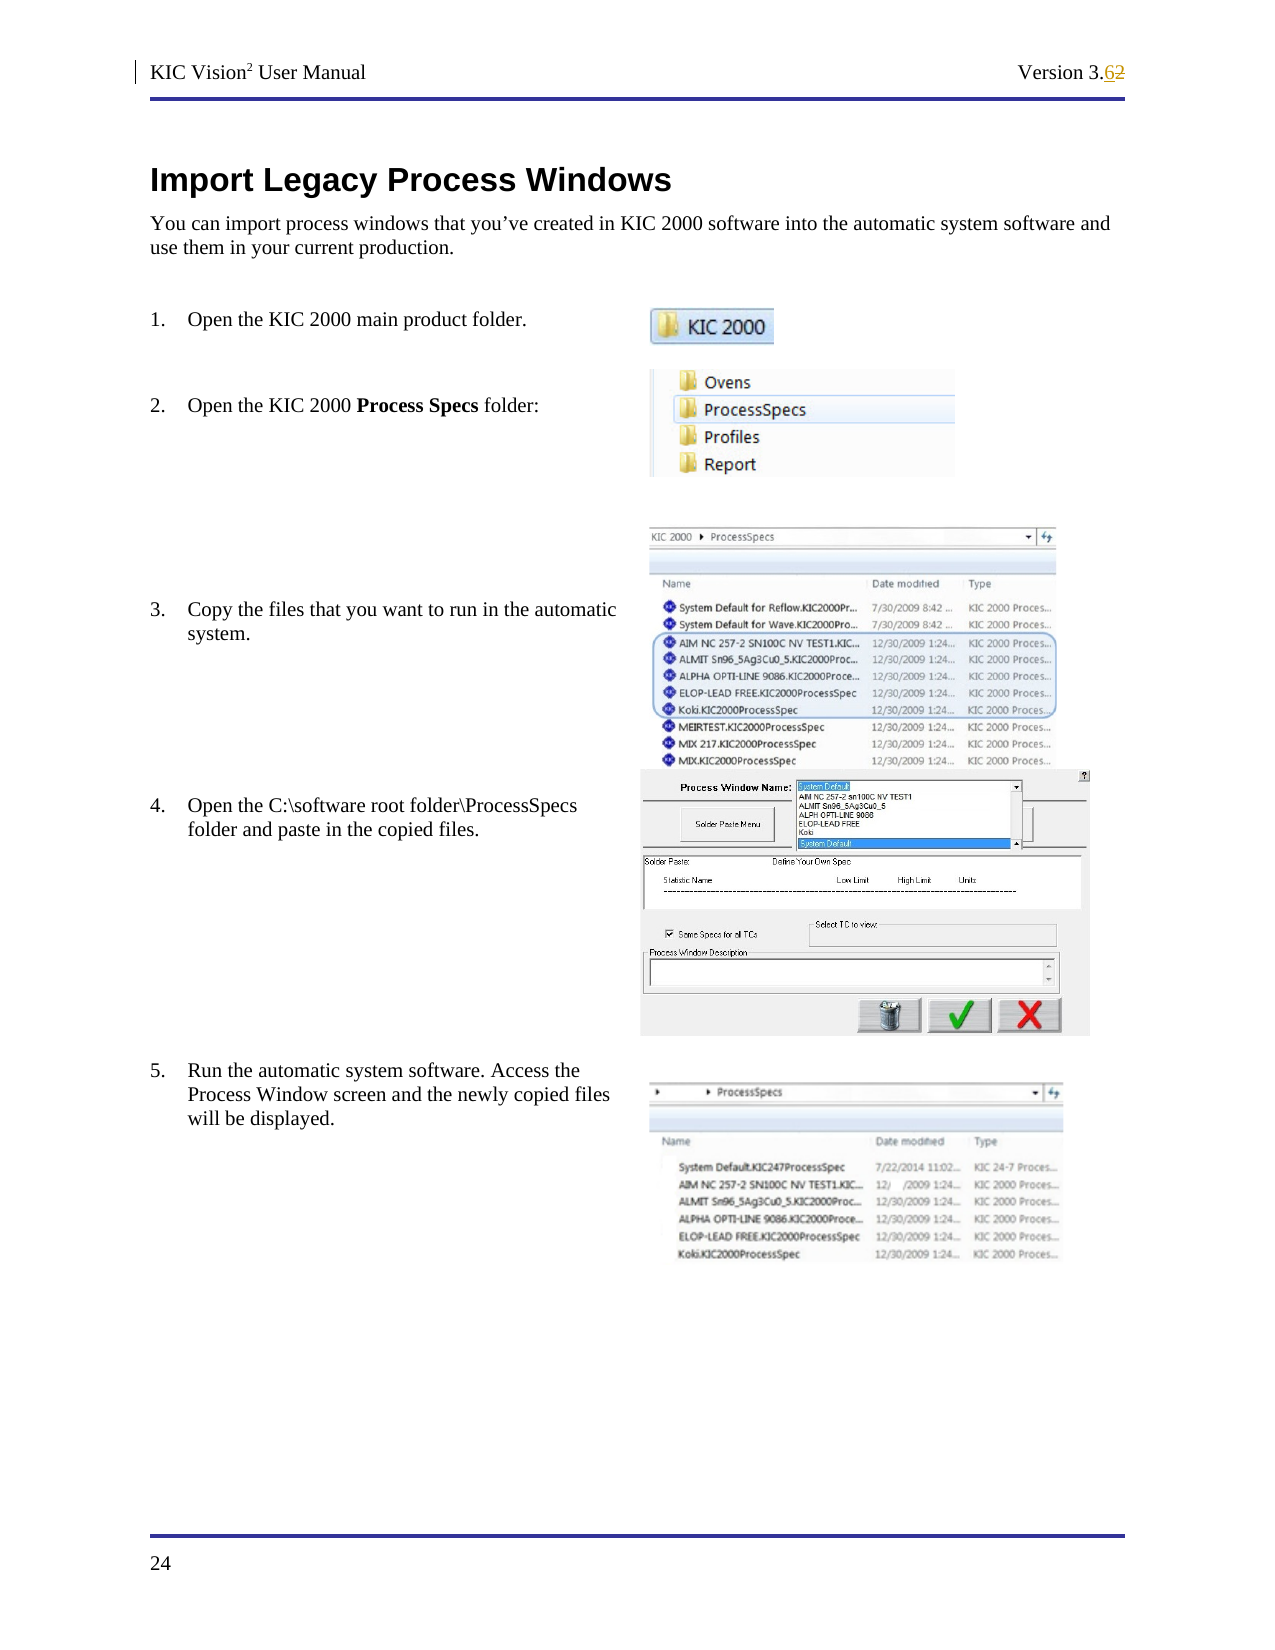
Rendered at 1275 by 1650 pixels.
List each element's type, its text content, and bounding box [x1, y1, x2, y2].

table_cell Open the C:\software root folder\ProcessSpecs folder and paste in the copied files. Run the automatic system software. Access the Process Window screen and the newly copied files will be displayed. [139, 769, 638, 1327]
picture [649, 307, 774, 346]
text You can import process windows that you’ve created in KIC 2000 software into the automatic system software and use them in your current production. [150, 211, 1125, 259]
picture [649, 369, 955, 477]
picture [639, 524, 1090, 1035]
picture [649, 1081, 1064, 1265]
table_cell Copy the files that you want to run in the automatic system. [139, 501, 638, 769]
table_cell [638, 769, 1114, 1327]
table_cell Open the KIC 2000 Process Specs folder: [139, 369, 638, 501]
table_cell [638, 369, 1114, 501]
table_header Open the KIC 2000 main product folder. [139, 283, 638, 369]
subtitle Import Legacy Process Windows [150, 160, 1125, 198]
table_cell [638, 501, 1114, 769]
table_header [638, 283, 1114, 369]
